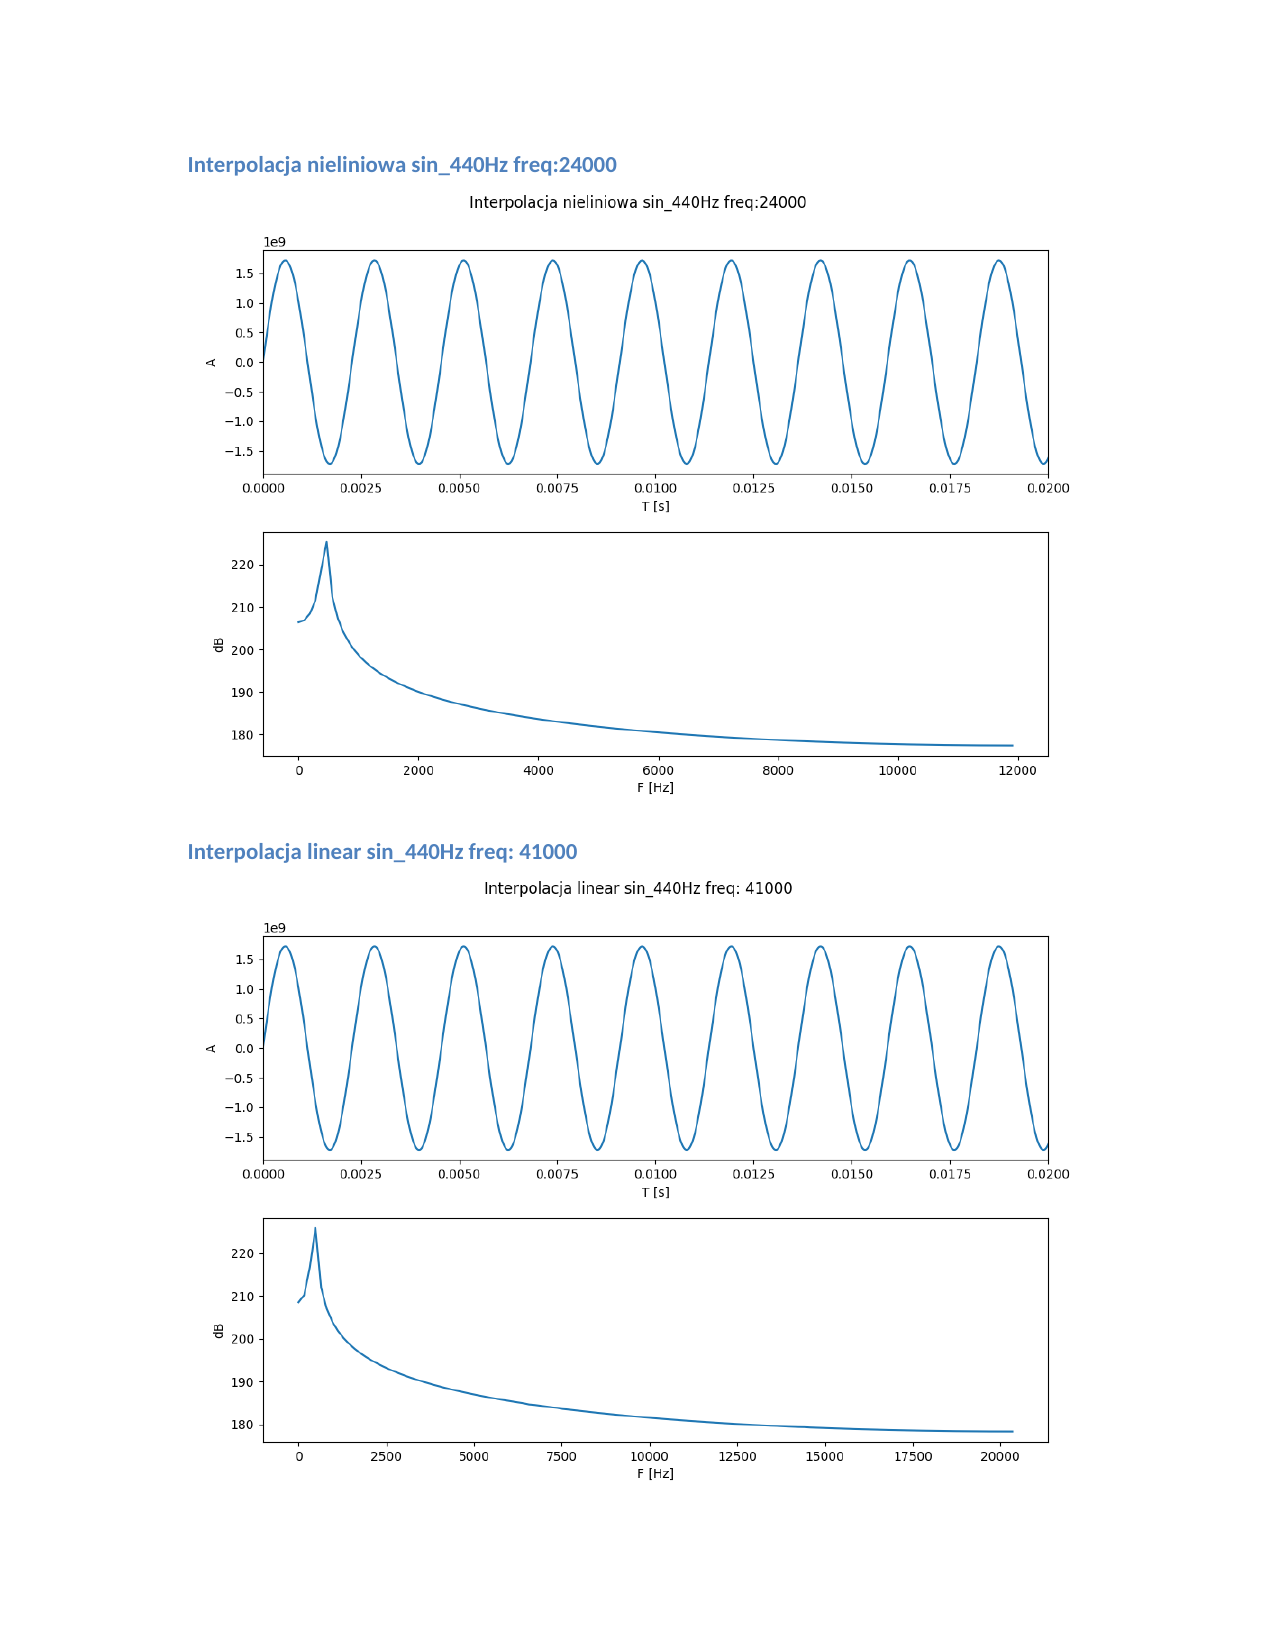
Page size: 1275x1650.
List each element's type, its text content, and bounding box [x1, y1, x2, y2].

subtitle Interpolacja nieliniowa sin_440Hz freq:24000 [187, 150, 1087, 178]
subtitle Interpolacja linear sin_440Hz freq: 41000 [187, 837, 1087, 865]
picture [187, 182, 1088, 813]
picture [187, 869, 1088, 1499]
